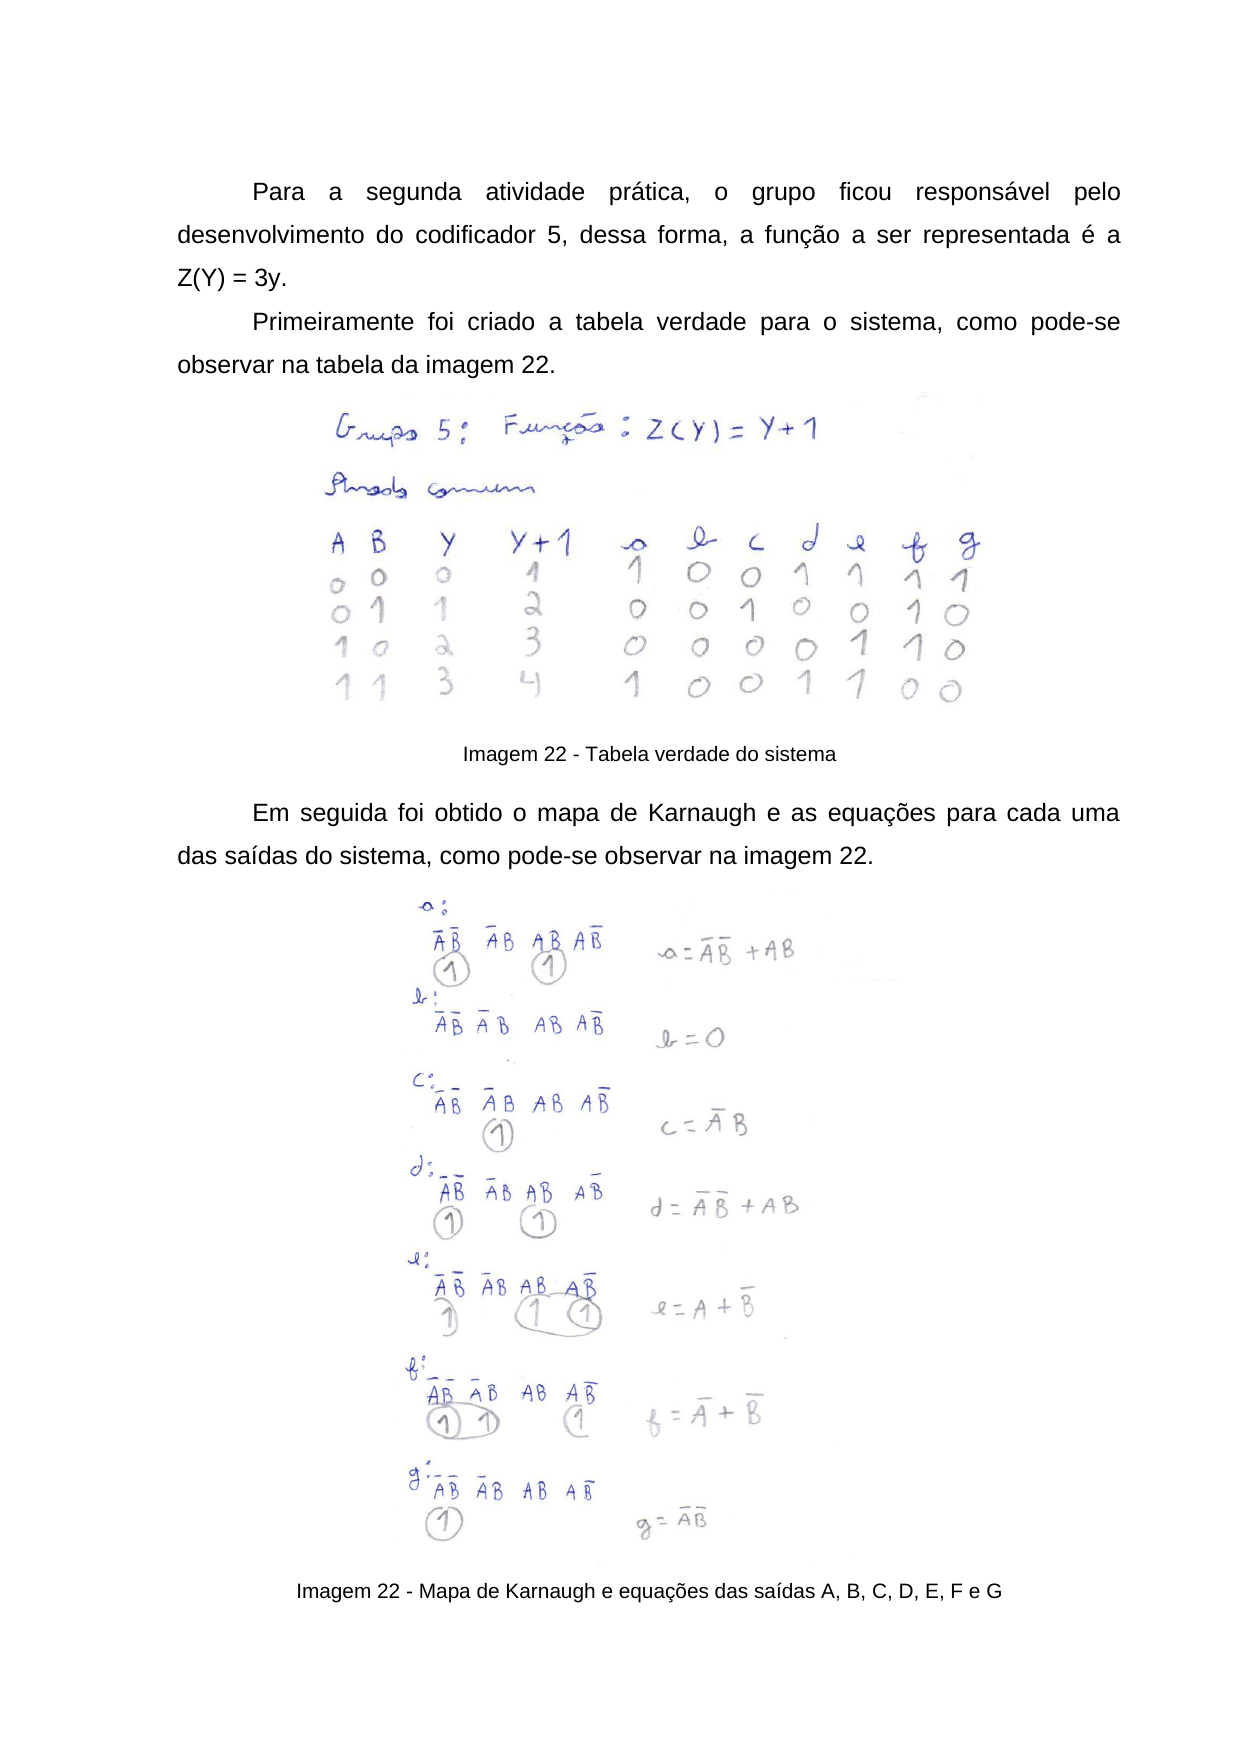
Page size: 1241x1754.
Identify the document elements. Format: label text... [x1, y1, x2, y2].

text Imagem 22 - Tabela verdade do sistema [177, 741, 1122, 765]
text Para a segunda atividade prática, o grupo ficou responsável pelo desenvolvimento do codificador 5, dessa forma, a função a ser representada é a Z(Y) = 3y. [177, 177, 1122, 292]
picture [288, 392, 1011, 729]
text Primeiramente foi criado a tabela verdade para o sistema, como pode-se observar na tabela da imagem 22. [177, 306, 1122, 378]
text Em seguida foi obtido o mapa de Karnaugh e as equações para cada uma das saídas do sistema, como pode-se observar na imagem 22. [177, 798, 1122, 870]
picture [395, 884, 904, 1566]
text Imagem 22 - Mapa de Karnaugh e equações das saídas A, B, C, D, E, F e G [177, 1579, 1122, 1603]
